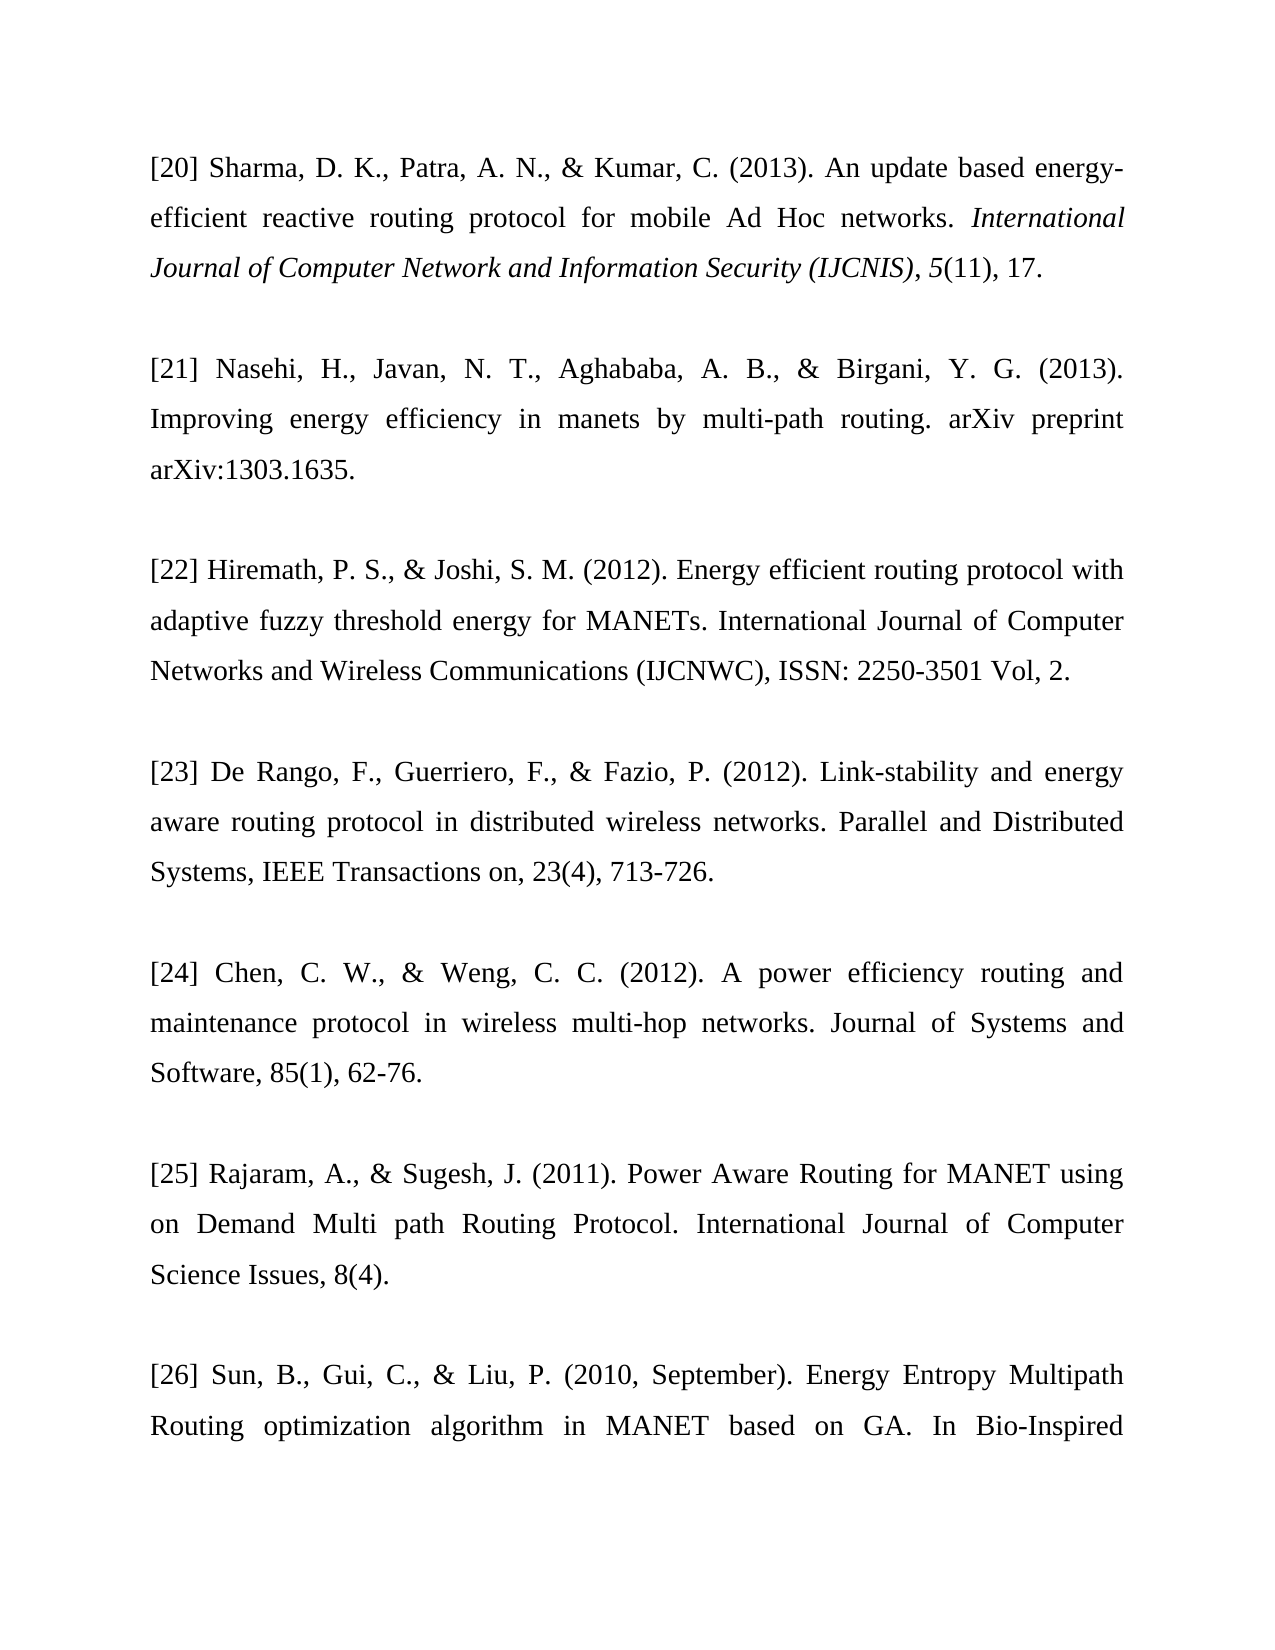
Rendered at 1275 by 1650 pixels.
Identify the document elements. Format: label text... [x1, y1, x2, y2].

text [20] Sharma, D. K., Patra, A. N., & Kumar, C. (2013). An update based energy-efficient reactive routing protocol for mobile Ad Hoc networks. International Journal of Computer Network and Information Security (IJCNIS), 5(11), 17. [150, 150, 1125, 284]
text [25] Rajaram, A., & Sugesh, J. (2011). Power Aware Routing for MANET using on Demand Multi path Routing Protocol. International Journal of Computer Science Issues, 8(4). [150, 1156, 1125, 1290]
text [24] Chen, C. W., & Weng, C. C. (2012). A power efficiency routing and maintenance protocol in wireless multi-hop networks. Journal of Systems and Software, 85(1), 62-76. [150, 955, 1125, 1089]
text [23] De Rango, F., Guerriero, F., & Fazio, P. (2012). Link-stability and energy aware routing protocol in distributed wireless networks. Parallel and Distributed Systems, IEEE Transactions on, 23(4), 713-726. [150, 754, 1125, 888]
text [22] Hiremath, P. S., & Joshi, S. M. (2012). Energy efficient routing protocol with adaptive fuzzy threshold energy for MANETs. International Journal of Computer Networks and Wireless Communications (IJCNWC), ISSN: 2250-3501 Vol, 2. [150, 552, 1125, 687]
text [150, 1357, 1125, 1441]
text [21] Nasehi, H., Javan, N. T., Aghababa, A. B., & Birgani, Y. G. (2013). Improving energy efficiency in manets by multi-path routing. arXiv preprint arXiv:1303.1635. [150, 351, 1125, 485]
